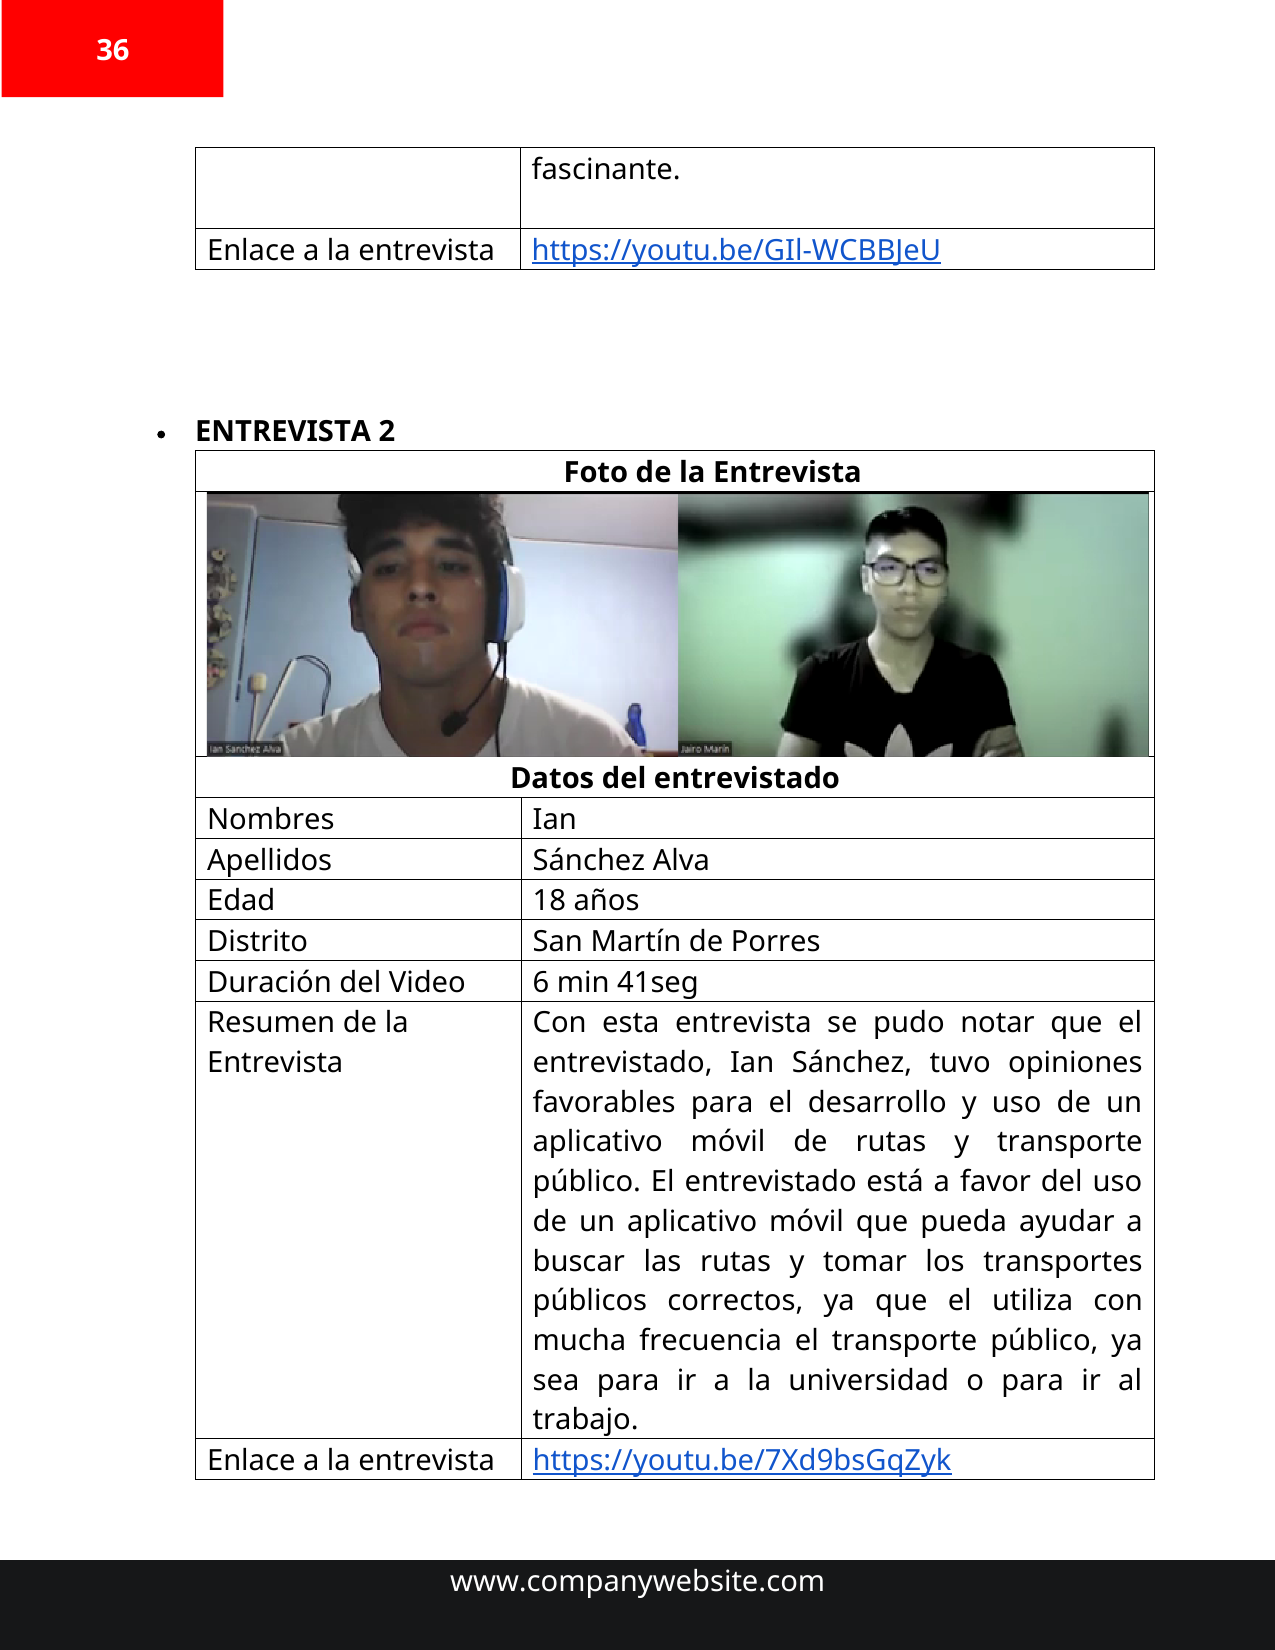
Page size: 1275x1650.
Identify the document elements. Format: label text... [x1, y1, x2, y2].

table_cell Duración del Video [196, 961, 521, 1001]
table_cell https://youtu.be/GIl-WCBBJeU [521, 229, 1154, 268]
table_cell Edad [196, 880, 521, 919]
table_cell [521, 148, 1154, 228]
table_cell Ian [522, 798, 1154, 838]
table_cell [196, 492, 206, 756]
table_cell 18 años [522, 880, 1154, 919]
table_cell San Martín de Porres [522, 920, 1154, 960]
table_cell Sánchez Alva [522, 839, 1154, 878]
table_cell Enlace a la entrevista [196, 1439, 521, 1479]
table_cell Datos del entrevistado [196, 757, 1154, 797]
picture [206, 492, 1149, 757]
table_cell Enlace a la entrevista [196, 229, 520, 268]
table_cell Apellidos [196, 839, 521, 878]
table_cell Resumen de la Entrevista [196, 1002, 521, 1438]
table_cell Con esta entrevista se pudo notar que el entrevistado, Ian Sánchez, tuvo opiniones favorables para el desarrollo y uso de un aplicativo móvil de rutas y transporte público. El entrevistado está a favor del uso de un aplicativo móvil que pueda ayudar a buscar las rutas y tomar los transportes públicos correctos, ya que el utiliza con mucha frecuencia el transporte público, ya sea para ir a la universidad o para ir al trabajo. [522, 1002, 1154, 1438]
list ENTREVISTA 2 [157, 411, 1155, 450]
table_cell 6 min 41seg [522, 961, 1154, 1001]
table_cell Distrito [196, 920, 521, 960]
table_header Foto de la Entrevista [196, 451, 1154, 491]
table_cell [1149, 492, 1154, 756]
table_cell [196, 148, 520, 228]
table_cell Nombres [196, 798, 521, 838]
table_cell https://youtu.be/7Xd9bsGqZyk [522, 1439, 1154, 1479]
